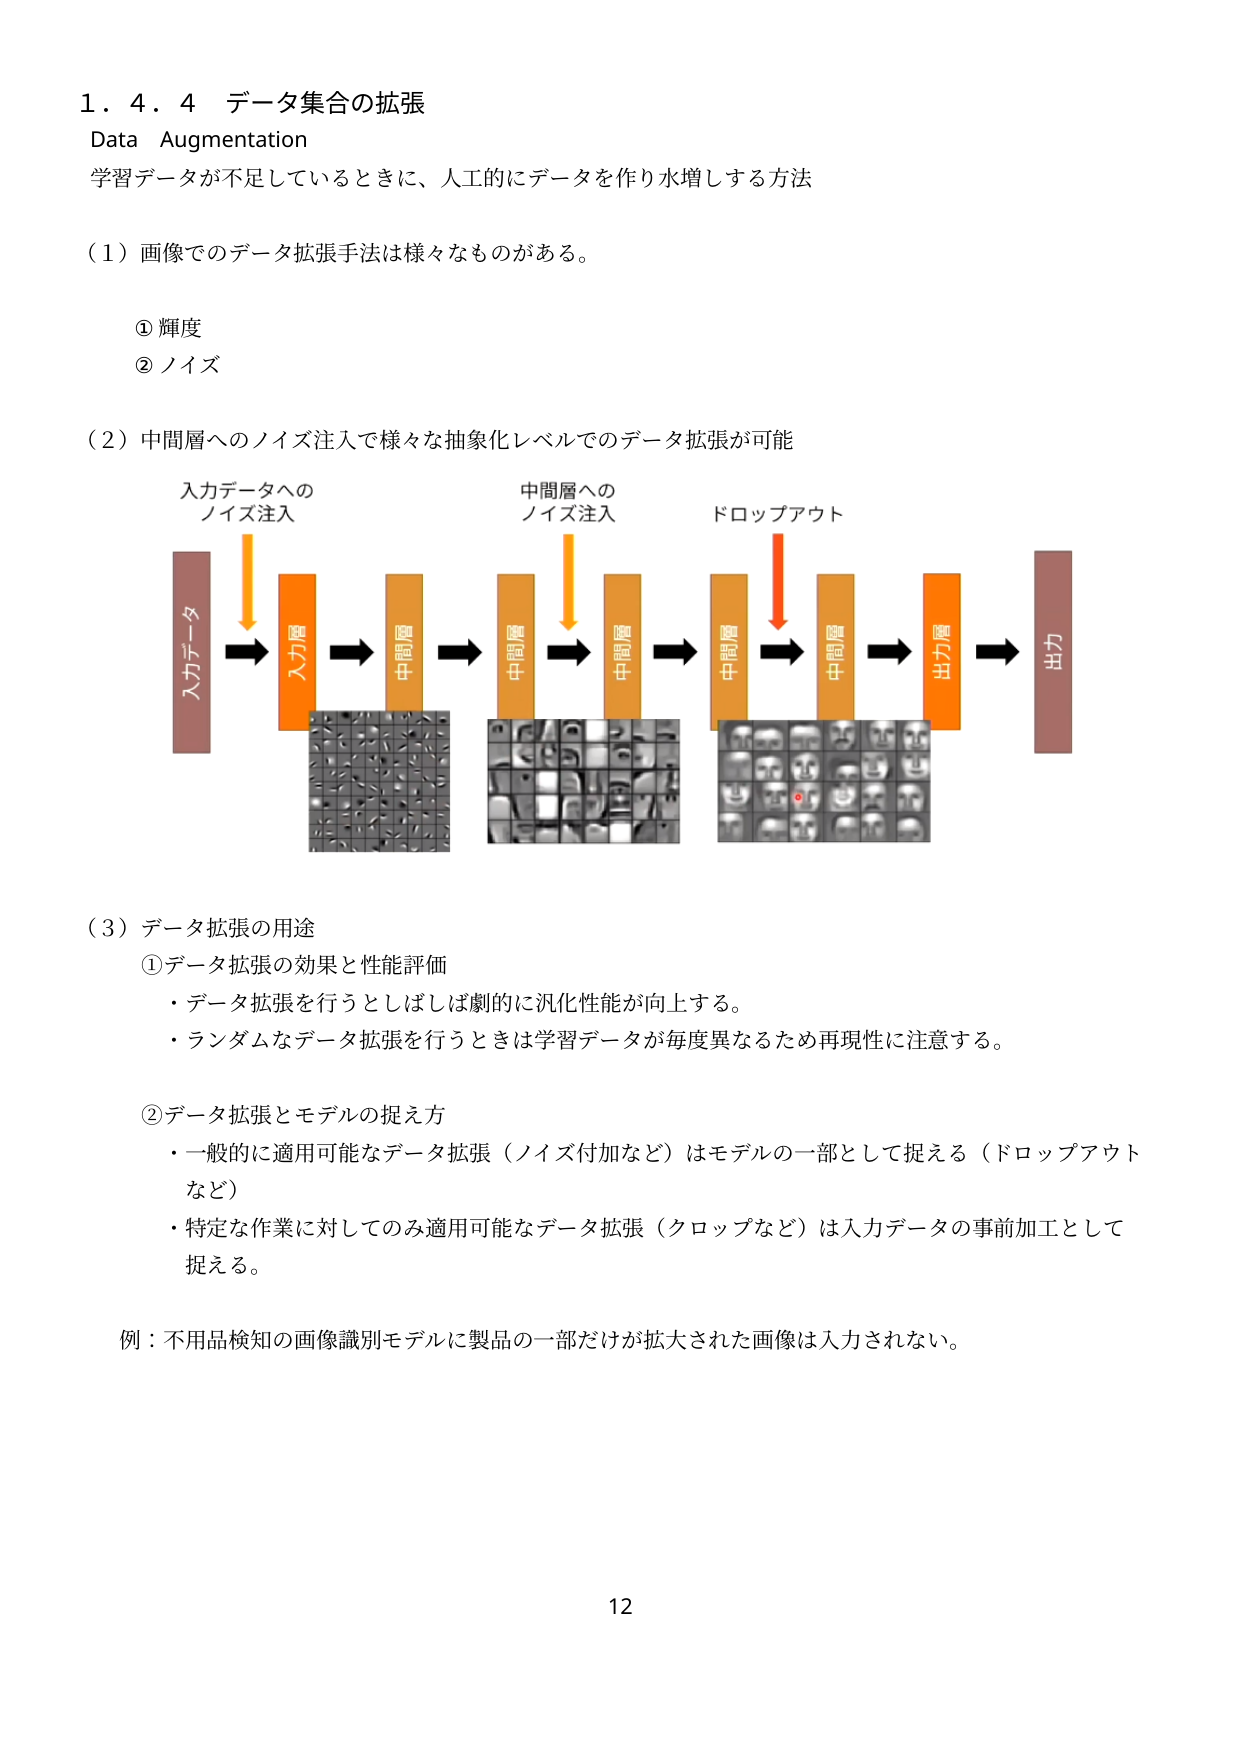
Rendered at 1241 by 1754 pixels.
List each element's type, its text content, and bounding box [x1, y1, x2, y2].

text 学習データが不足しているときに、人工的にデータを作り水増しする方法 [90, 158, 1165, 196]
text ・データ拡張を行うとしばしば劇的に汎化性能が向上する。 [119, 983, 1165, 1021]
text ②データ拡張とモデルの捉え方 [119, 1096, 1165, 1133]
text Data Augmentation [90, 121, 1165, 158]
text ・特定な作業に対してのみ適用可能なデータ拡張（クロップなど）は入力データの事前加工として [119, 1208, 1165, 1246]
text 例：不用品検知の画像識別モデルに製品の一部だけが拡大された画像は入力されない。 [119, 1321, 1165, 1358]
text ①輝度 [134, 308, 1165, 346]
text ・一般的に適用可能なデータ拡張（ノイズ付加など）はモデルの一部として捉える（ドロップアウト [119, 1133, 1165, 1171]
text ①データ拡張の効果と性能評価 [119, 946, 1165, 983]
text （１）画像でのデータ拡張手法は様々なものがある。 [75, 233, 1165, 271]
text （２）中間層へのノイズ注入で様々な抽象化レベルでのデータ拡張が可能 [75, 421, 1165, 458]
text ・ランダムなデータ拡張を行うときは学習データが毎度異なるため再現性に注意する。 [119, 1021, 1165, 1058]
text 捉える。 [119, 1246, 1165, 1283]
picture [162, 475, 1084, 853]
subtitle １．４．４ データ集合の拡張 [75, 83, 1165, 121]
text など） [119, 1171, 1165, 1208]
text （３）データ拡張の用途 [75, 908, 1165, 946]
text ②ノイズ [134, 346, 1165, 383]
